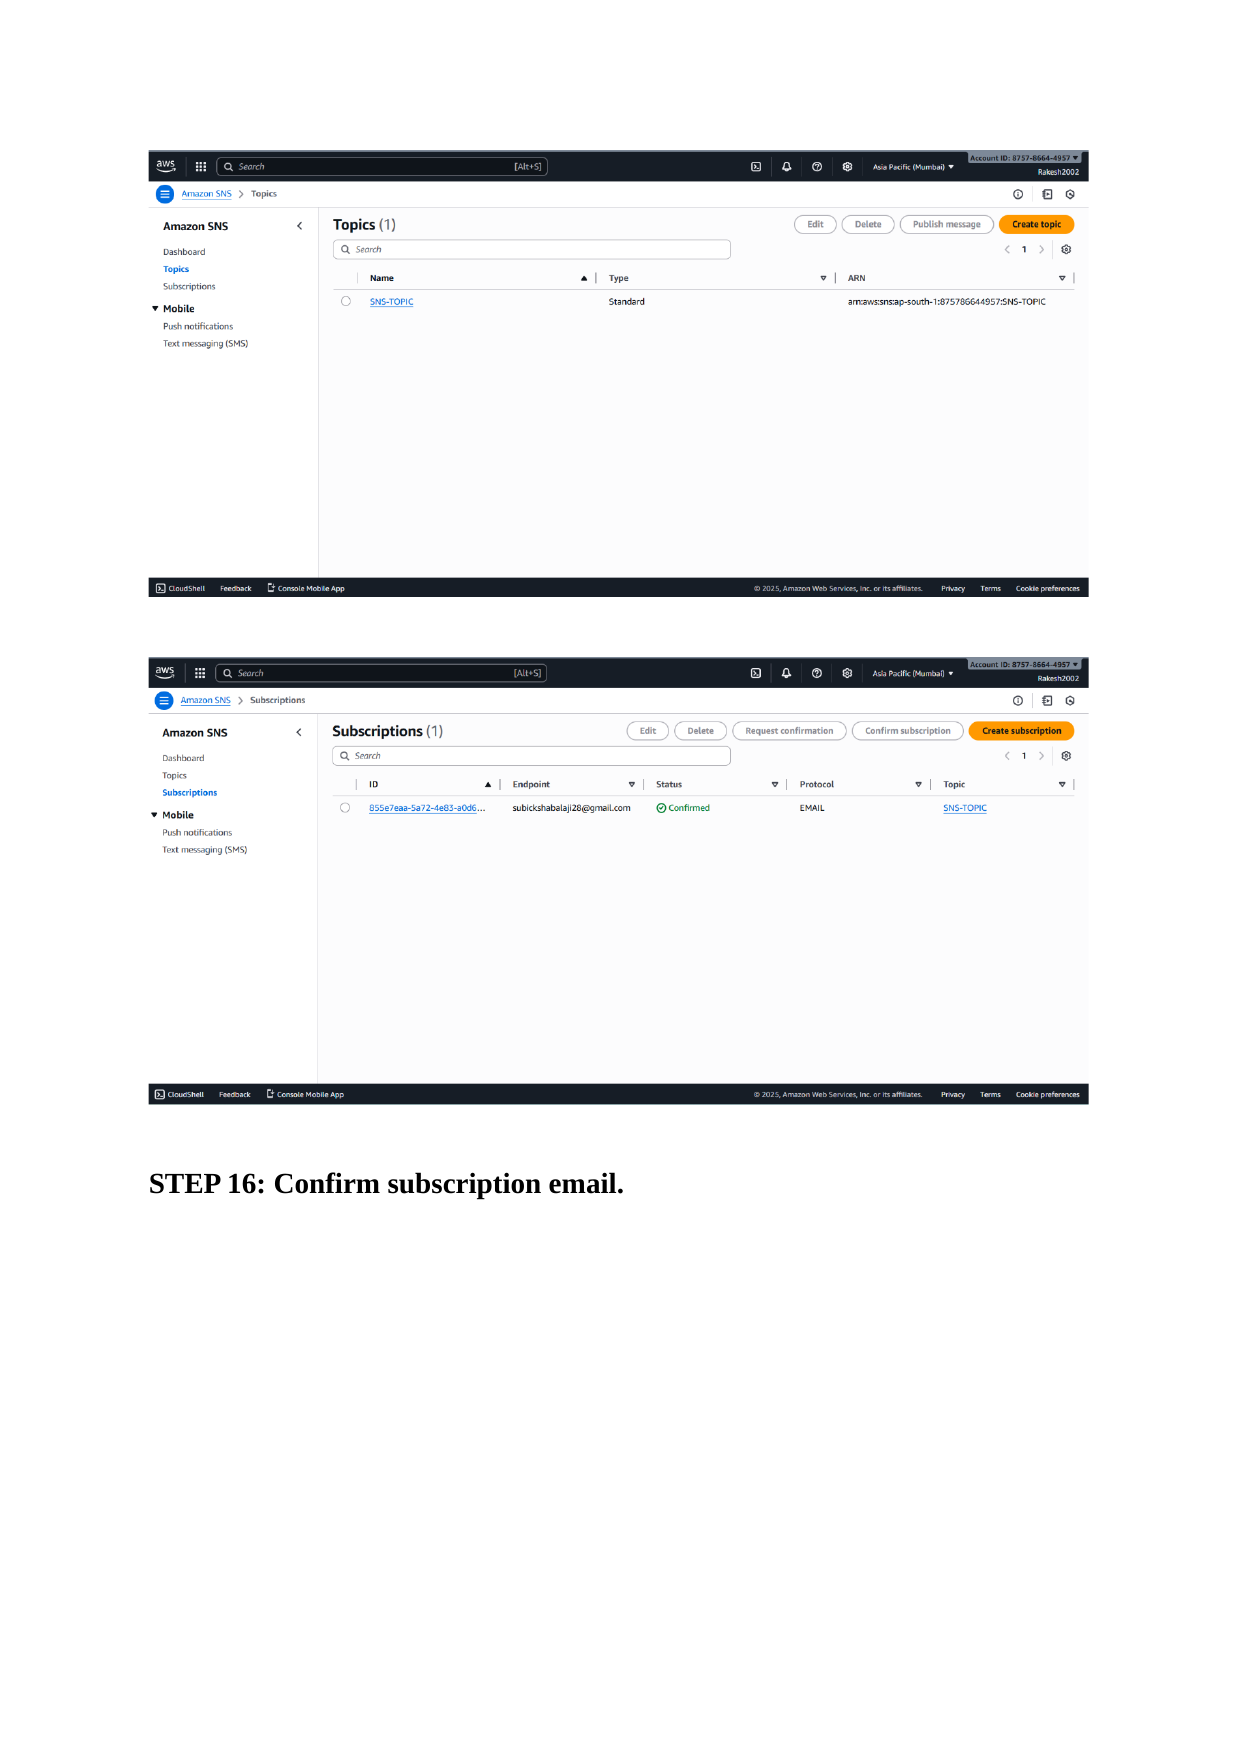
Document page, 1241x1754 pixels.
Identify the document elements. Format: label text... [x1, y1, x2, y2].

picture [148, 657, 1089, 1105]
text STEP 16: Confirm subscription email. [148, 1166, 946, 1199]
picture [148, 150, 1089, 597]
